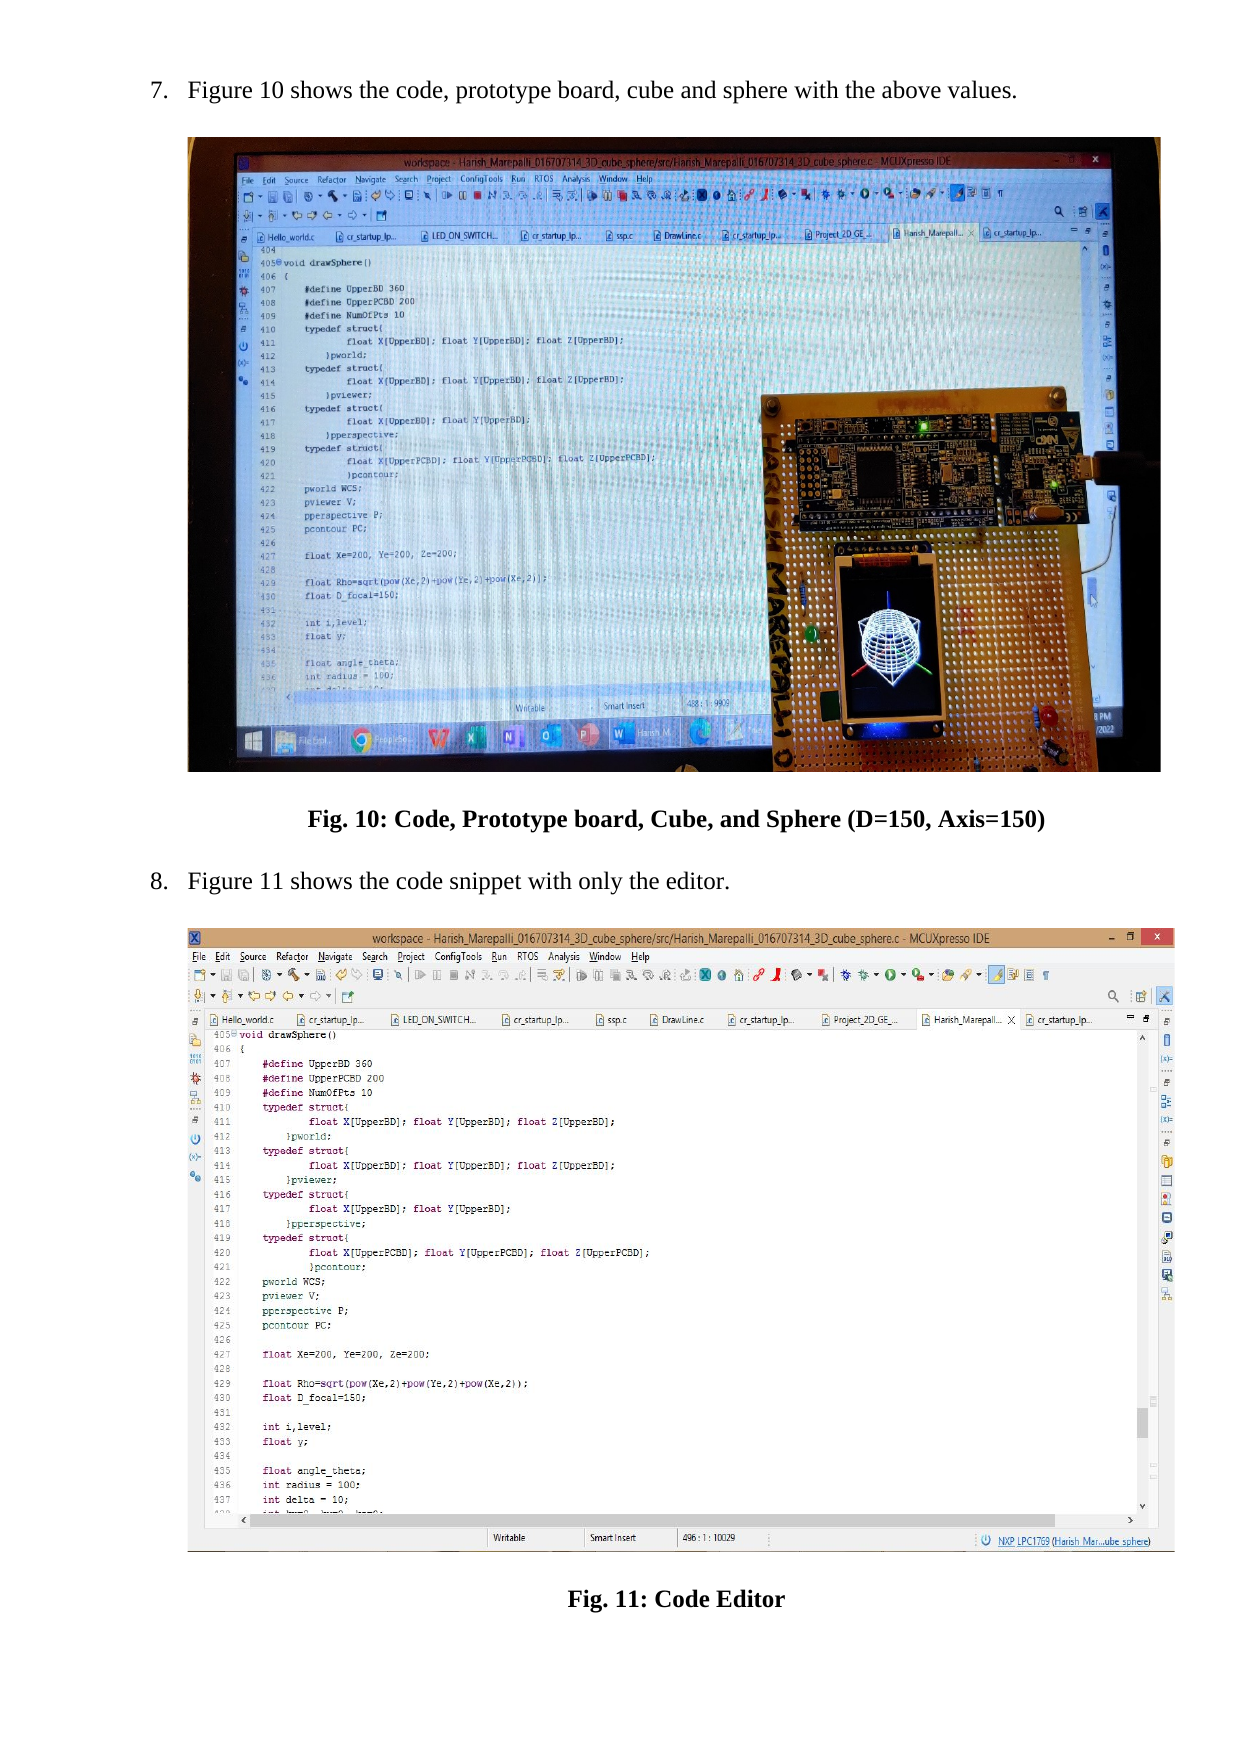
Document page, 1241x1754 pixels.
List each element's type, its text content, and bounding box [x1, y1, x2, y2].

list Figure 11 shows the code snippet with only the editor. [150, 866, 1165, 895]
list Fig. 10: Code, Prototype board, Cube, and Sphere (D=150, Axis=150) [187, 804, 1165, 833]
list Fig. 11: Code Editor [187, 1584, 1165, 1613]
picture [187, 928, 1175, 1552]
list Figure 10 shows the code, prototype board, cube and sphere with the above values. [150, 75, 1165, 104]
picture [187, 137, 1161, 772]
